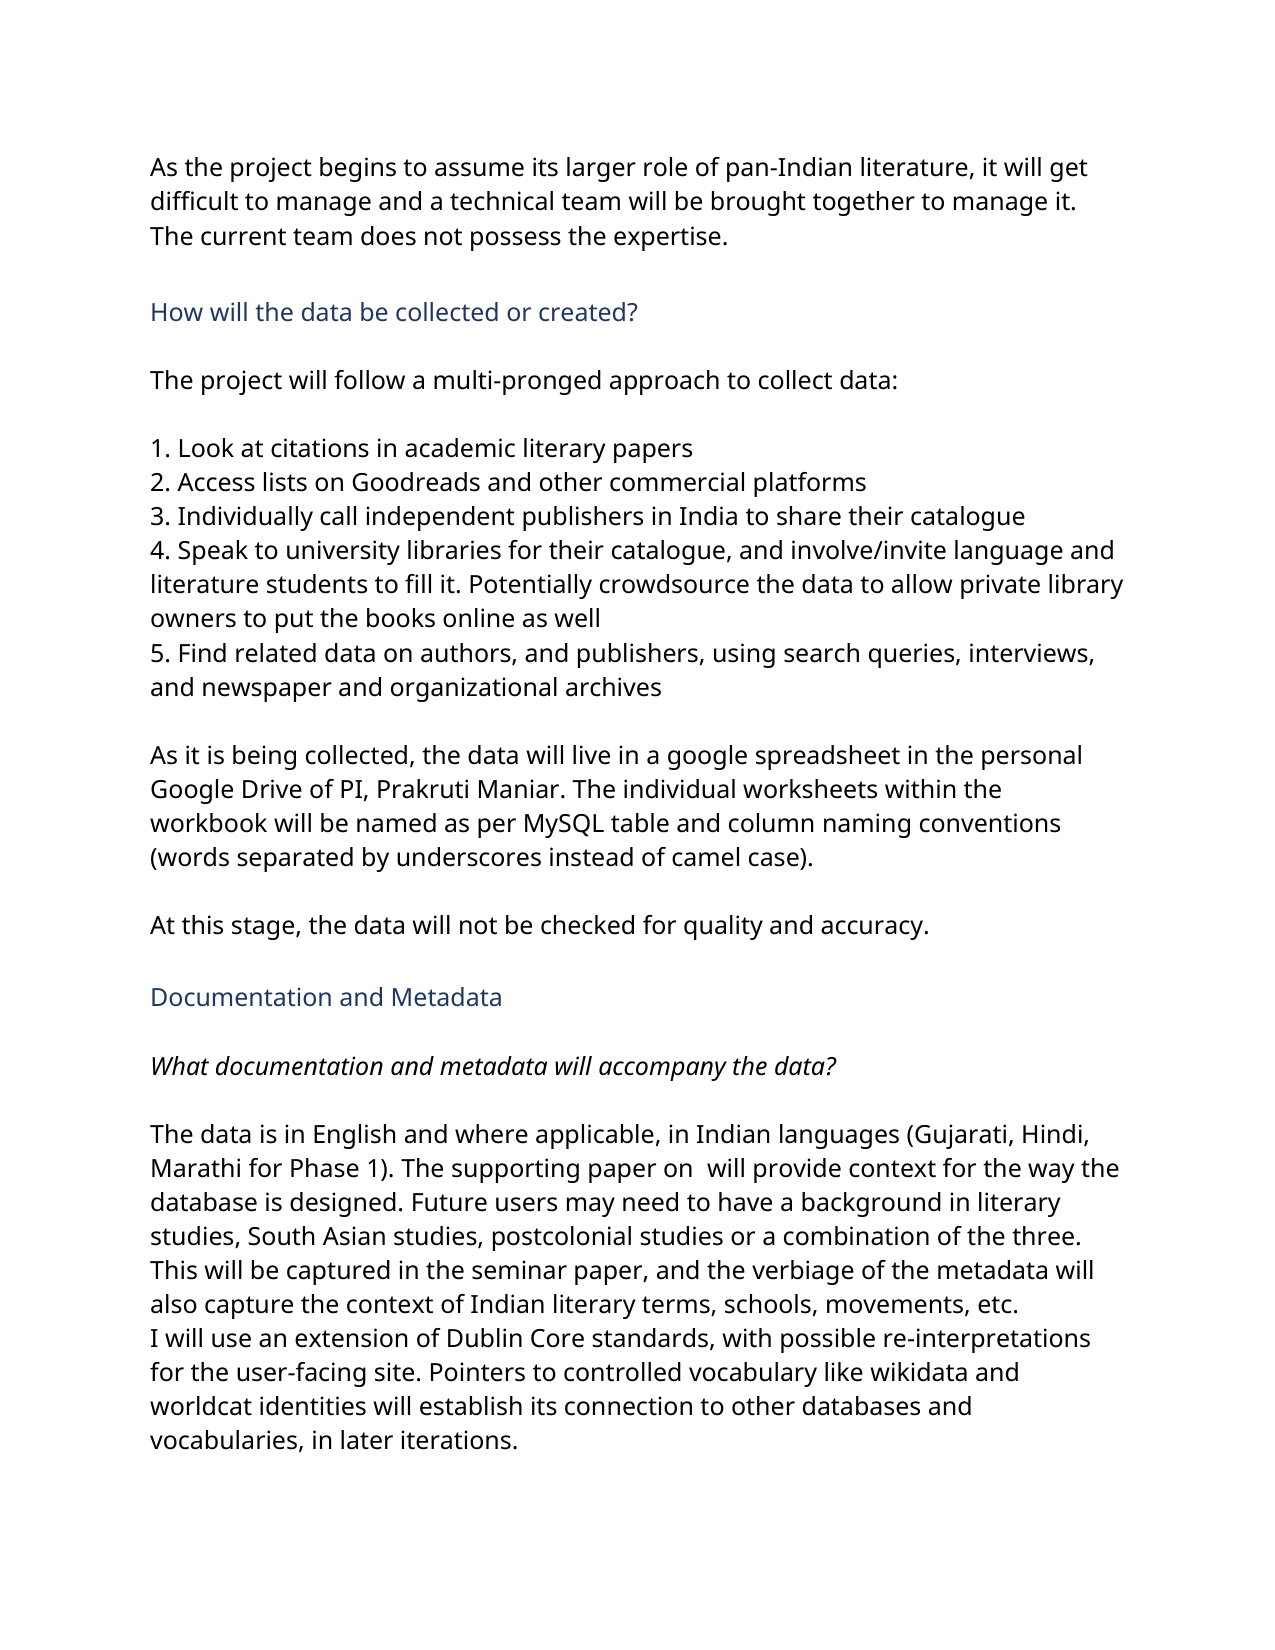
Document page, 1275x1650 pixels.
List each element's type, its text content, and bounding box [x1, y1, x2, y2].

text What documentation and metadata will accompany the data? [150, 1048, 1125, 1082]
subtitle How will the data be collected or created? [150, 294, 1125, 329]
text As it is being collected, the data will live in a google spreadsheet in the personal Google Drive of PI, Prakruti Maniar. The individual worksheets within the workbook will be named as per MySQL table and column naming conventions (words separated by underscores instead of camel case). [150, 737, 1125, 874]
text At this stage, the data will not be checked for quality and accuracy. [150, 908, 1125, 942]
text 2. Access lists on Goodreads and other commercial platforms [150, 465, 1125, 499]
text As the project begins to assume its larger role of pan-Indian literature, it will get difficult to manage and a technical team will be brought together to manage it. The current team does not possess the expertise. [150, 150, 1125, 252]
text The data is in English and where applicable, in Indian languages (Gujarati, Hindi, Marathi for Phase 1). The supporting paper on will provide context for the way the database is designed. Future users may need to have a background in literary studies, South Asian studies, postcolonial studies or a combination of the three. [150, 1116, 1125, 1252]
text 5. Find related data on authors, and publishers, using search queries, interviews, and newspaper and organizational archives [150, 635, 1125, 703]
text This will be captured in the seminar paper, and the verbiage of the metadata will also capture the context of Indian literary terms, schools, movements, etc. [150, 1252, 1125, 1321]
subtitle Documentation and Metadata [150, 980, 1125, 1014]
text 3. Individually call independent publishers in India to share their catalogue [150, 499, 1125, 533]
text I will use an extension of Dublin Core standards, with possible re-interpretations for the user-facing site. Pointers to controlled vocabulary like wikidata and worldcat identities will establish its connection to other databases and vocabularies, in later iterations. [150, 1321, 1125, 1457]
text 1. Look at citations in academic literary papers [150, 431, 1125, 465]
text The project will follow a multi-pronged approach to collect data: [150, 363, 1125, 397]
text 4. Speak to university libraries for their catalogue, and involve/invite language and literature students to fill it. Potentially crowdsource the data to allow private library owners to put the books online as well [150, 533, 1125, 635]
